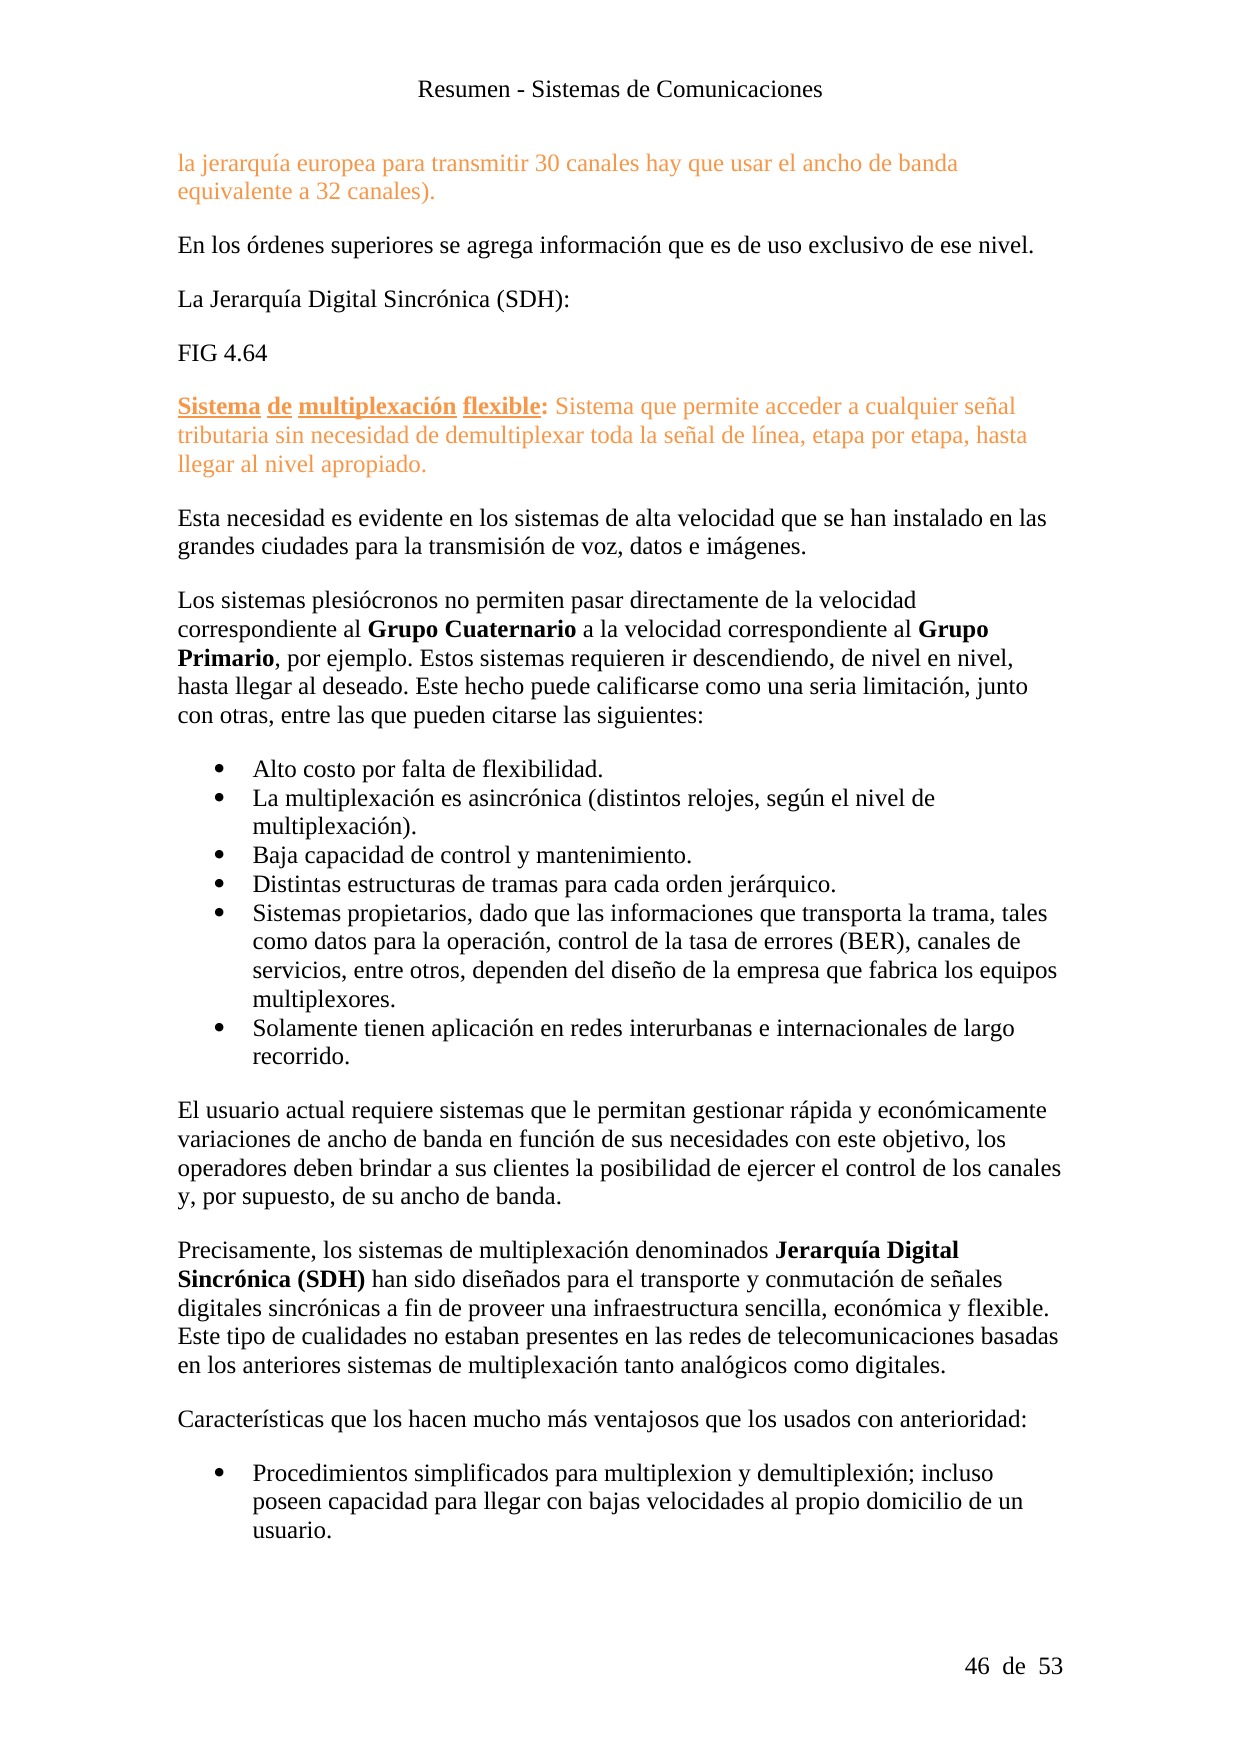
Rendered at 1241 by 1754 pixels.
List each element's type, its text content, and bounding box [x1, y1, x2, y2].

text Características que los hacen mucho más ventajosos que los usados con anterioridad: [177, 1404, 1063, 1433]
list Distintas estructuras de tramas para cada orden jerárquico. [215, 869, 1063, 898]
text FIG 4.64 [177, 338, 1063, 366]
text Precisamente, los sistemas de multiplexación denominados Jerarquía Digital Sincrónica (SDH) han sido diseñados para el transporte y conmutación de señales digitales sincrónicas a fin de proveer una infraestructura sencilla, económica y flexible. Este tipo de cualidades no estaban presentes en las redes de telecomunicaciones basadas en los anteriores sistemas de multiplexación tanto analógicos como digitales. [177, 1235, 1063, 1379]
list Alto costo por falta de flexibilidad. [215, 754, 1063, 783]
text En los órdenes superiores se agrega información que es de uso exclusivo de ese nivel. [177, 230, 1063, 259]
list Procedimientos simplificados para multiplexion y demultiplexión; incluso poseen capacidad para llegar con bajas velocidades al propio domicilio de un usuario. [215, 1458, 1063, 1544]
text La Jerarquía Digital Sincrónica (SDH): [177, 284, 1063, 313]
text Esta necesidad es evidente en los sistemas de alta velocidad que se han instalado en las grandes ciudades para la transmisión de voz, datos e imágenes. [177, 503, 1063, 560]
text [177, 148, 1063, 205]
list Baja capacidad de control y mantenimiento. [215, 840, 1063, 869]
list La multiplexación es asincrónica (distintos relojes, según el nivel de multiplexación). [215, 783, 1063, 840]
list Solamente tienen aplicación en redes interurbanas e internacionales de largo recorrido. [215, 1013, 1063, 1070]
text El usuario actual requiere sistemas que le permitan gestionar rápida y económicamente variaciones de ancho de banda en función de sus necesidades con este objetivo, los operadores deben brindar a sus clientes la posibilidad de ejercer el control de los canales y, por supuesto, de su ancho de banda. [177, 1095, 1063, 1210]
text Sistema de multiplexación flexible: Sistema que permite acceder a cualquier señal tributaria sin necesidad de demultiplexar toda la señal de línea, etapa por etapa, hasta llegar al nivel apropiado. [177, 391, 1063, 478]
text Los sistemas plesiócronos no permiten pasar directamente de la velocidad correspondiente al Grupo Cuaternario a la velocidad correspondiente al Grupo Primario, por ejemplo. Estos sistemas requieren ir descendiendo, de nivel en nivel, hasta llegar al deseado. Este hecho puede calificarse como una seria limitación, junto con otras, entre las que pueden citarse las siguientes: [177, 585, 1063, 729]
list Sistemas propietarios, dado que las informaciones que transporta la trama, tales como datos para la operación, control de la tasa de errores (BER), canales de servicios, entre otros, dependen del diseño de la empresa que fabrica los equipos multiplexores. [215, 898, 1063, 1013]
